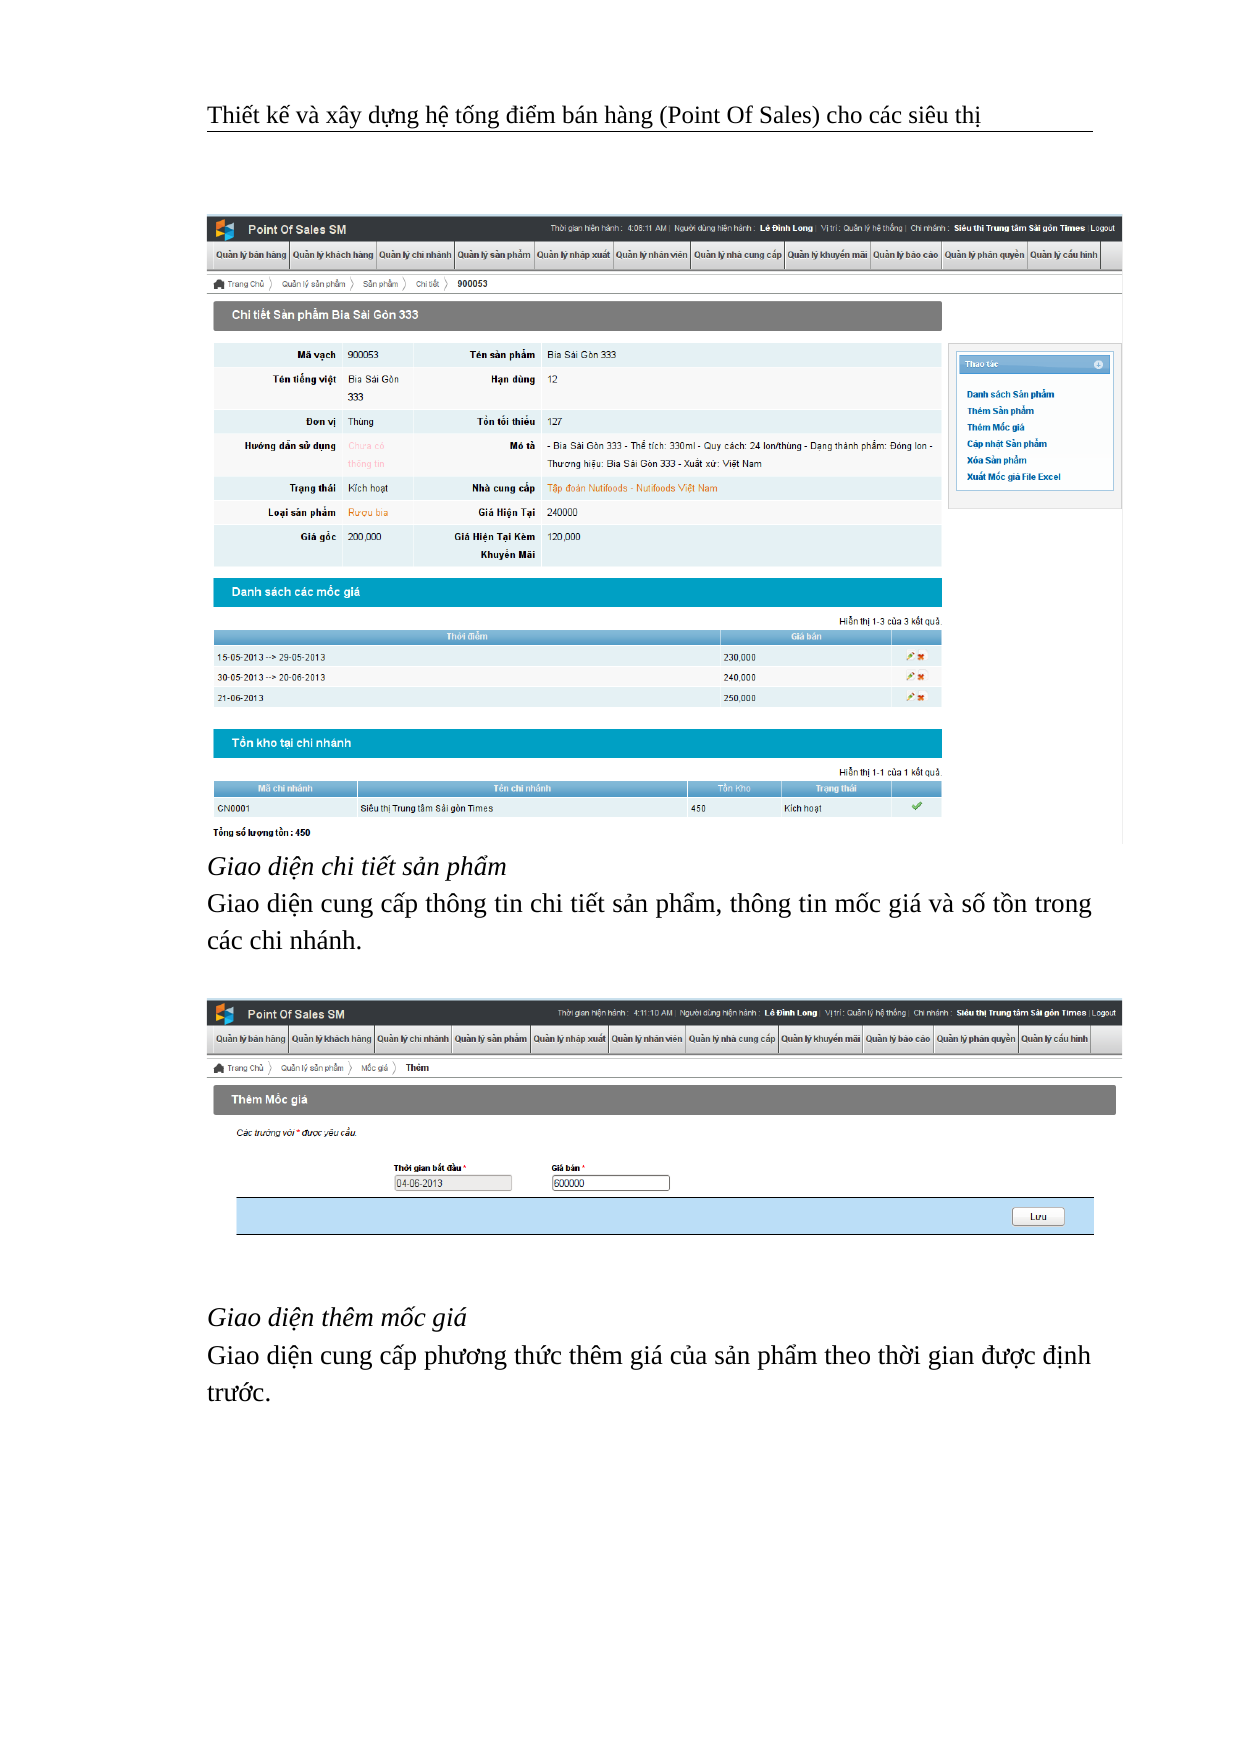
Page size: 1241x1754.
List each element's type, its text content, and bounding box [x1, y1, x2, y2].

text Giao diện thêm mốc giá [207, 1301, 1093, 1333]
text Giao diện cung cấp phương thức thêm giá của sản phẩm theo thời gian được định trước. [207, 1339, 1093, 1407]
text Giao diện chi tiết sản phẩm [207, 850, 1093, 881]
picture [206, 998, 1123, 1296]
picture [206, 214, 1123, 844]
text Giao diện cung cấp thông tin chi tiết sản phẩm, thông tin mốc giá và số tồn trong các chi nhánh. [207, 887, 1093, 955]
